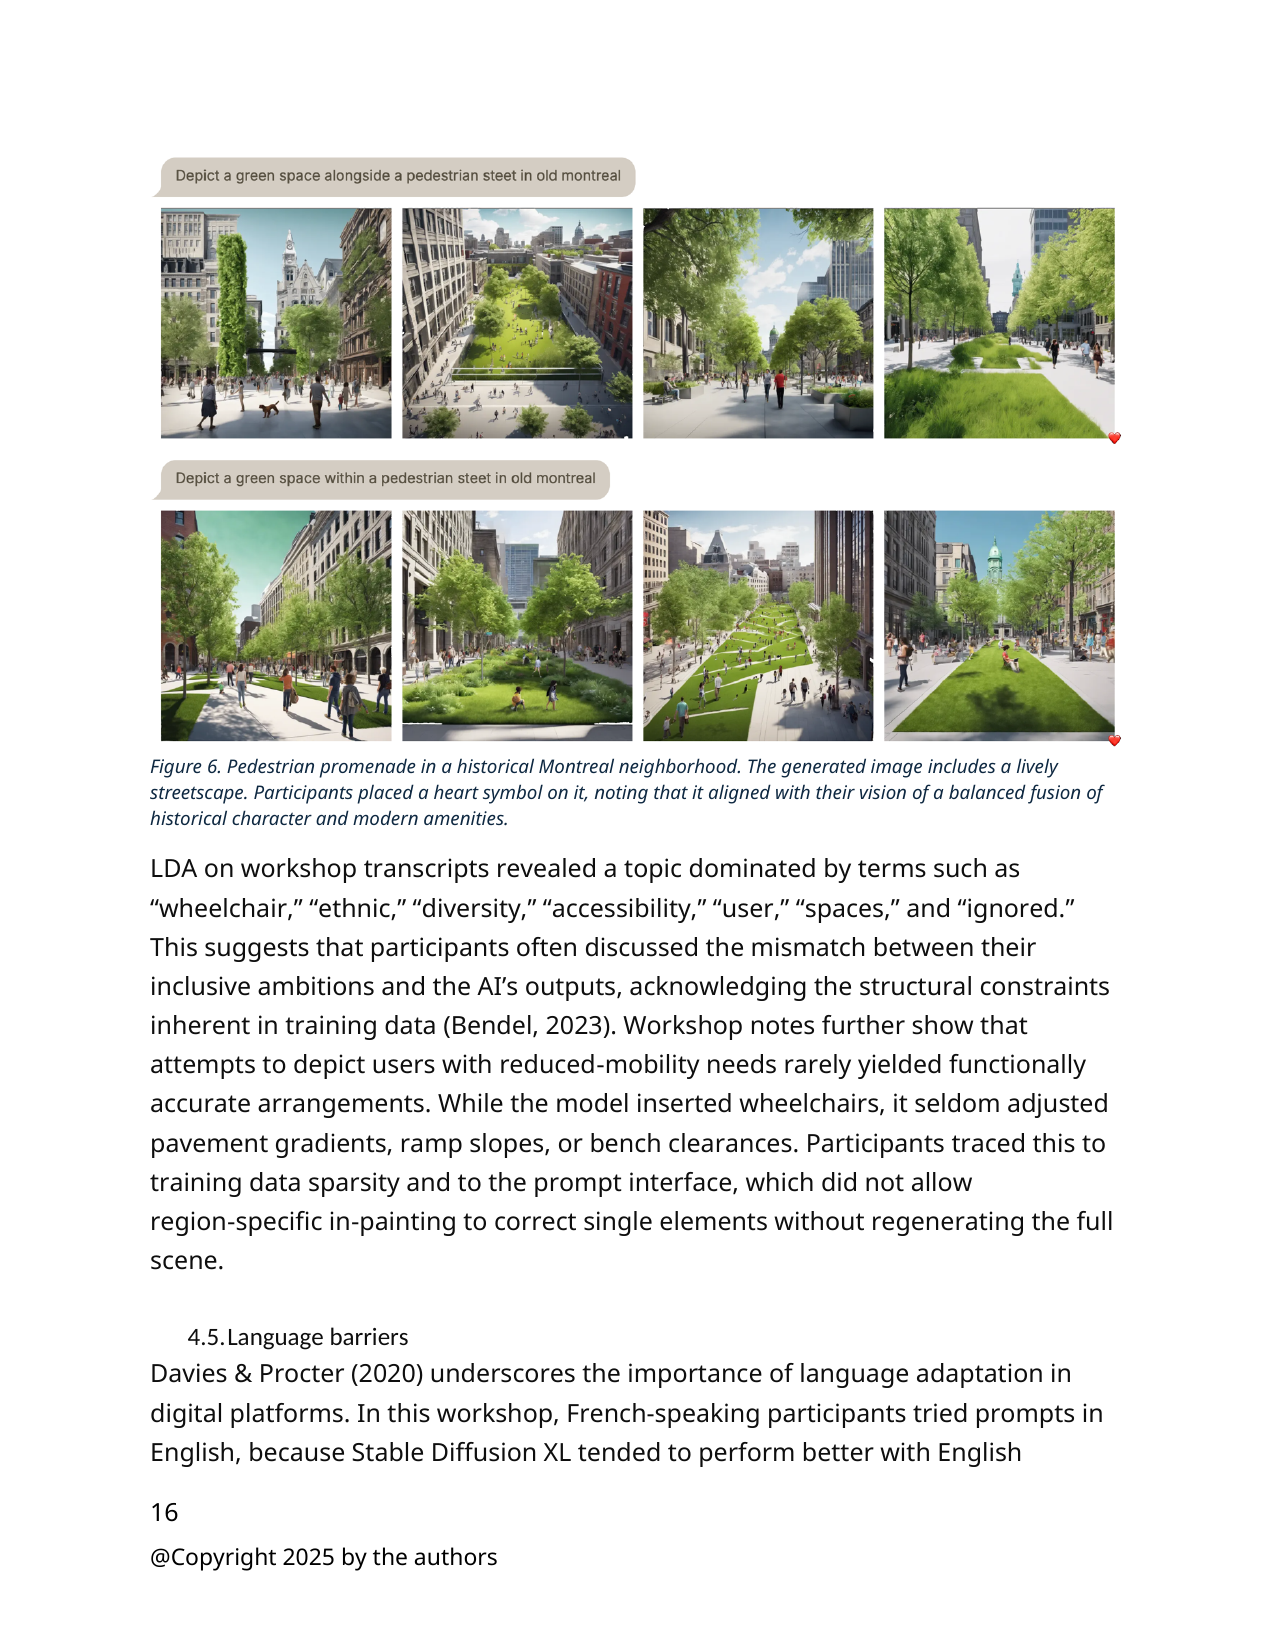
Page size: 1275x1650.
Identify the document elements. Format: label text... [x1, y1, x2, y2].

picture [150, 150, 1125, 748]
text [150, 1356, 1125, 1468]
text Figure 6. Pedestrian promenade in a historical Montreal neighborhood. The generated image includes a lively streetscape. Participants placed a heart symbol on it, noting that it aligned with their vision of a balanced fusion of historical character and modern amenities. [150, 754, 1125, 830]
subtitle Language barriers [187, 1321, 1125, 1352]
text LDA on workshop transcripts revealed a topic dominated by terms such as “wheelchair,” “ethnic,” “diversity,” “accessibility,” “user,” “spaces,” and “ignored.” This suggests that participants often discussed the mismatch between their inclusive ambitions and the AI’s outputs, acknowledging the structural constraints inherent in training data (Bendel, 2023). Workshop notes further show that attempts to depict users with reduced‑mobility needs rarely yielded functionally accurate arrangements. While the model inserted wheelchairs, it seldom adjusted pavement gradients, ramp slopes, or bench clearances. Participants traced this to training data sparsity and to the prompt interface, which did not allow region‑specific in‑painting to correct single elements without regenerating the full scene. [150, 851, 1125, 1277]
